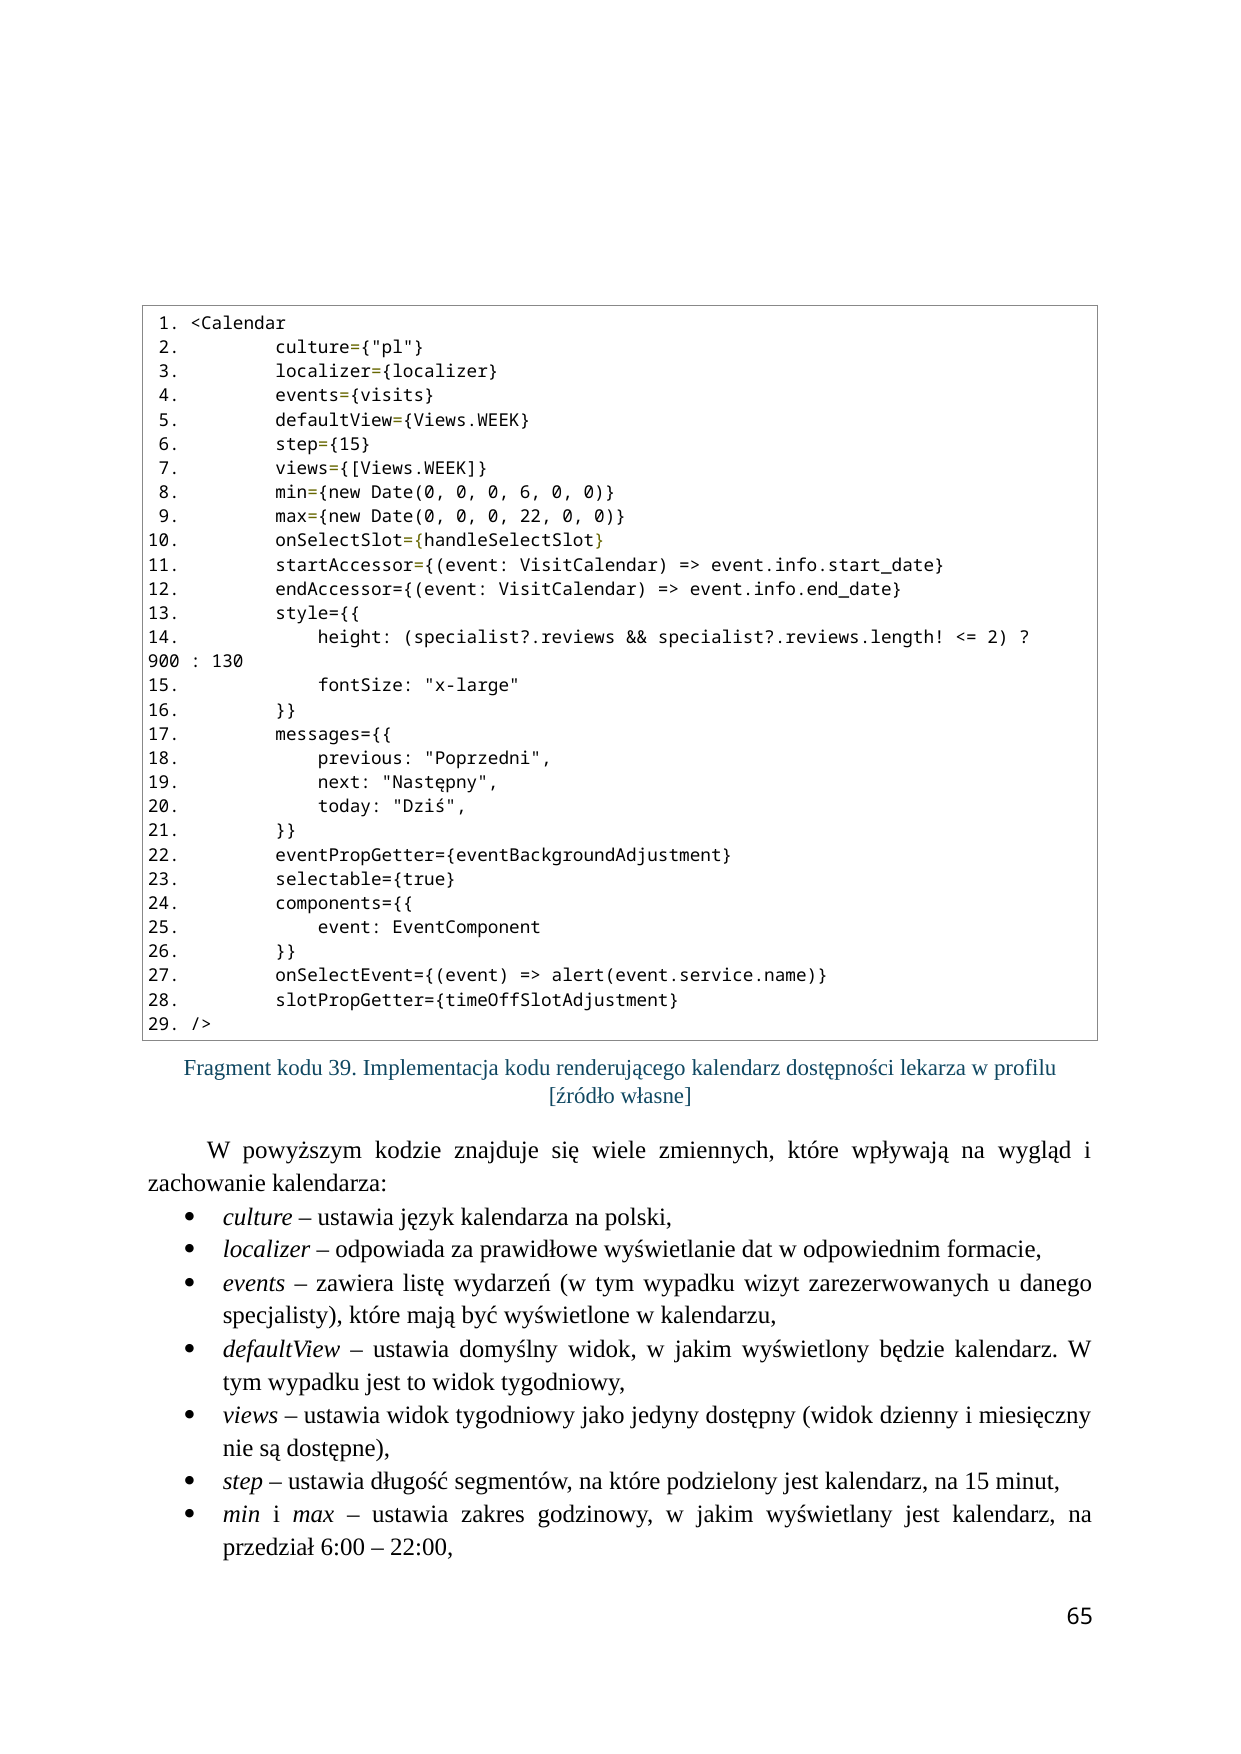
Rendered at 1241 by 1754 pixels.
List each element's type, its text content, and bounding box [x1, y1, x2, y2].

text 18. previous: "Poprzedni", [148, 745, 1093, 769]
list views – ustawia widok tygodniowy jako jedyny dostępny (widok dzienny i miesięczny nie są dostępne), [185, 1400, 1093, 1461]
text 22. eventPropGetter={eventBackgroundAdjustment} [148, 842, 1093, 866]
text 8. min={new Date(0, 0, 0, 6, 0, 0)} [148, 479, 1093, 504]
text 17. messages={{ [148, 721, 1093, 745]
text 28. slotPropGetter={timeOffSlotAdjustment} [148, 987, 1093, 1006]
list events – zawiera listę wydarzeń (w tym wypadku wizyt zarezerwowanych u danego specjalisty), które mają być wyświetlone w kalendarzu, [185, 1268, 1093, 1329]
text 1. <Calendar [143, 306, 1097, 334]
text W powyższym kodzie znajduje się wiele zmiennych, które wpływają na wygląd i zachowanie kalendarza: [148, 1136, 1093, 1197]
list min i max – ustawia zakres godzinowy, w jakim wyświetlany jest kalendarz, na przedział 6:00 – 22:00, [185, 1499, 1093, 1561]
text 9. max={new Date(0, 0, 0, 22, 0, 0)} [148, 504, 1093, 528]
text 6. step={15} [148, 431, 1093, 455]
list culture – ustawia język kalendarza na polski, [185, 1202, 1093, 1230]
list step – ustawia długość segmentów, na które podzielony jest kalendarz, na 15 minut, [185, 1466, 1093, 1494]
text 24. components={{ [148, 890, 1093, 914]
text 5. defaultView={Views.WEEK} [148, 407, 1093, 431]
text Fragment kodu 39. Implementacja kodu renderującego kalendarz dostępności lekarza w profilu [źródło własne] [148, 1054, 1093, 1108]
text 4. events={visits} [148, 383, 1093, 407]
text 3. localizer={localizer} [148, 359, 1093, 383]
list defaultView – ustawia domyślny widok, w jakim wyświetlony będzie kalendarz. W tym wypadku jest to widok tygodniowy, [185, 1334, 1093, 1395]
text 13. style={{ [148, 600, 1093, 624]
text 27. onSelectEvent={(event) => alert(event.service.name)} [148, 963, 1093, 987]
text 12. endAccessor={(event: VisitCalendar) => event.info.end_date} [148, 576, 1093, 600]
text 23. selectable={true} [148, 866, 1093, 890]
list localizer – odpowiada za prawidłowe wyświetlanie dat w odpowiednim formacie, [185, 1234, 1093, 1263]
text 20. today: "Dziś", [148, 794, 1093, 818]
text 16. }} [148, 697, 1093, 721]
text 19. next: "Następny", [148, 769, 1093, 794]
text 25. event: EventComponent [148, 914, 1093, 939]
text 21. }} [148, 818, 1093, 842]
text 10. onSelectSlot={handleSelectSlot} [148, 528, 1093, 552]
text 11. startAccessor={(event: VisitCalendar) => event.info.start_date} [148, 552, 1093, 576]
text 15. fontSize: "x-large" [148, 673, 1093, 697]
text 26. }} [148, 939, 1093, 963]
text 14. height: (specialist?.reviews && specialist?.reviews.length! <= 2) ? 900 : 130 [148, 624, 1093, 673]
text 29. /> [143, 1006, 1097, 1040]
text 2. culture={"pl"} [148, 334, 1093, 359]
text 7. views={[Views.WEEK]} [148, 455, 1093, 479]
